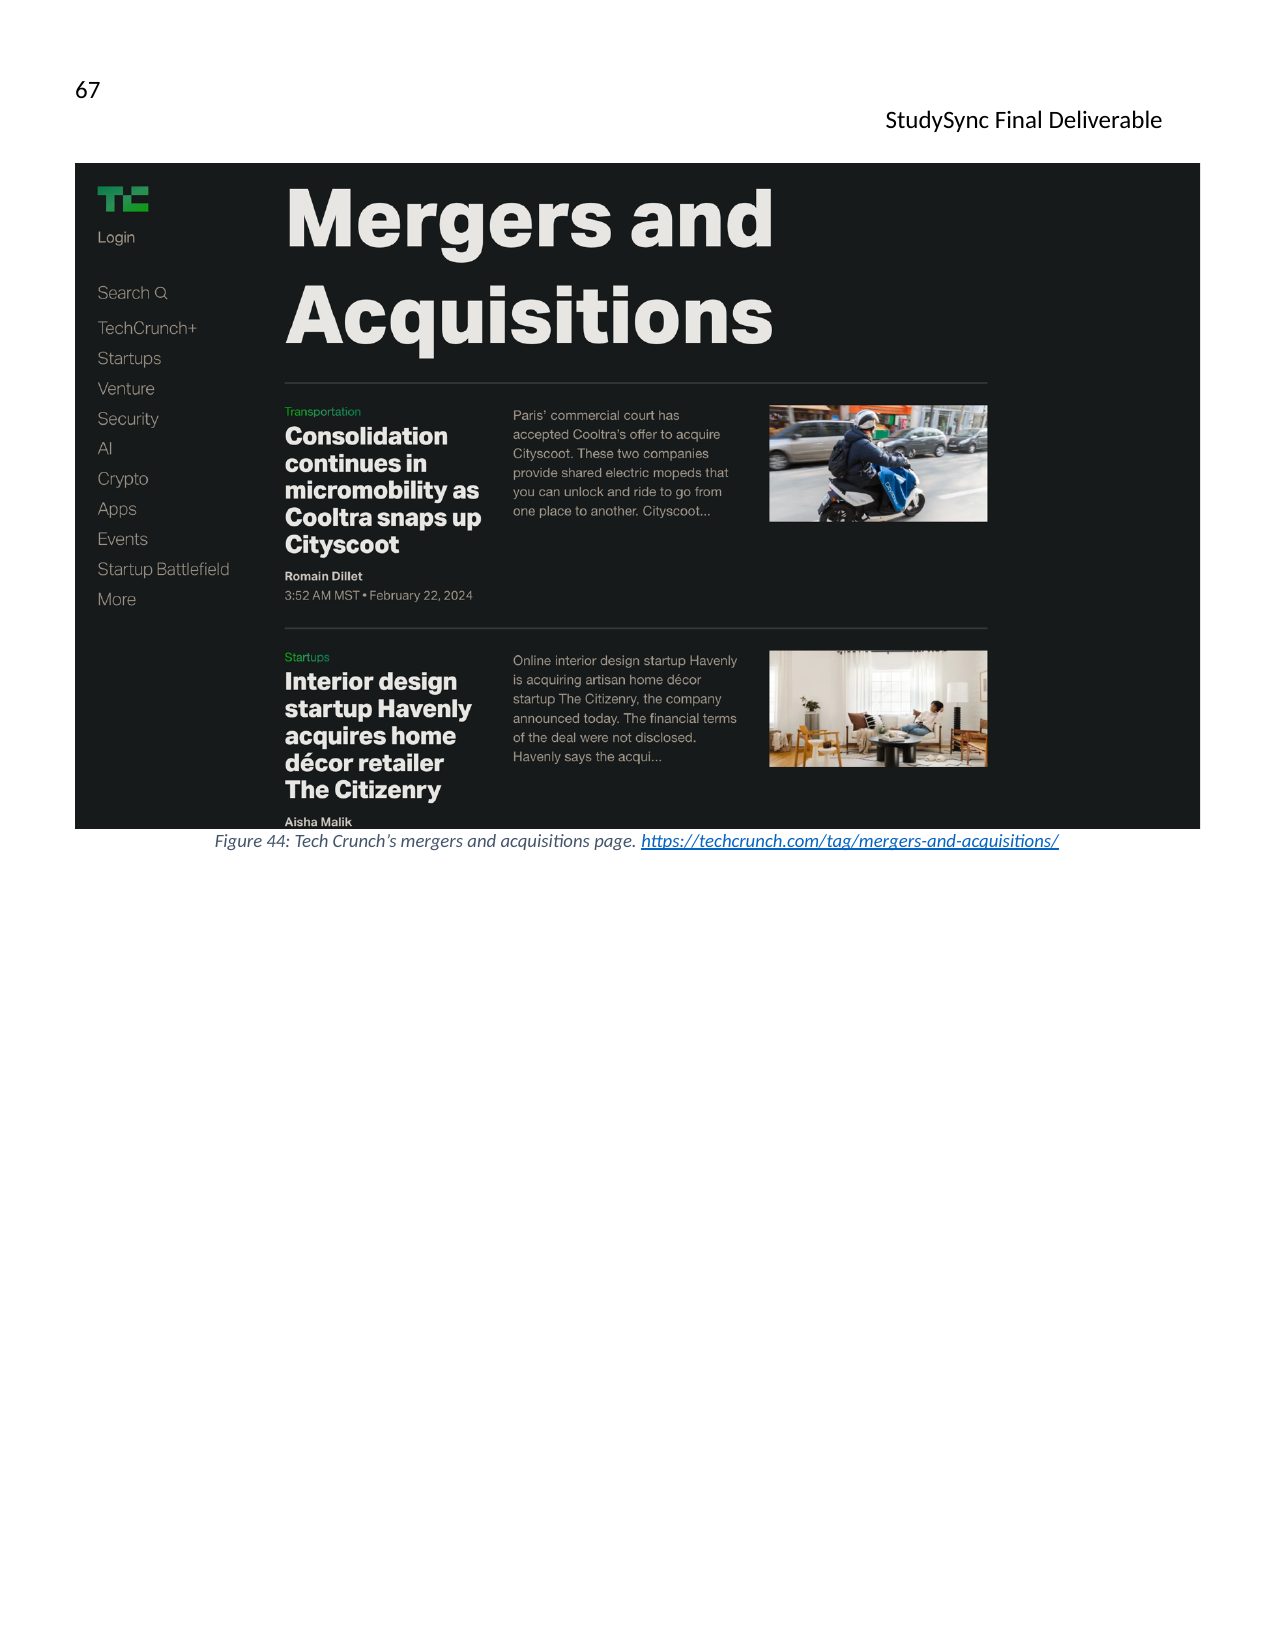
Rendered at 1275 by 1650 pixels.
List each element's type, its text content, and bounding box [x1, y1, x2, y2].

text Figure 44: Tech Crunch’s mergers and acquisitions page. https://techcrunch.com/tag/mergers-and-acquisitions/ [75, 829, 1200, 852]
picture [75, 163, 1200, 829]
